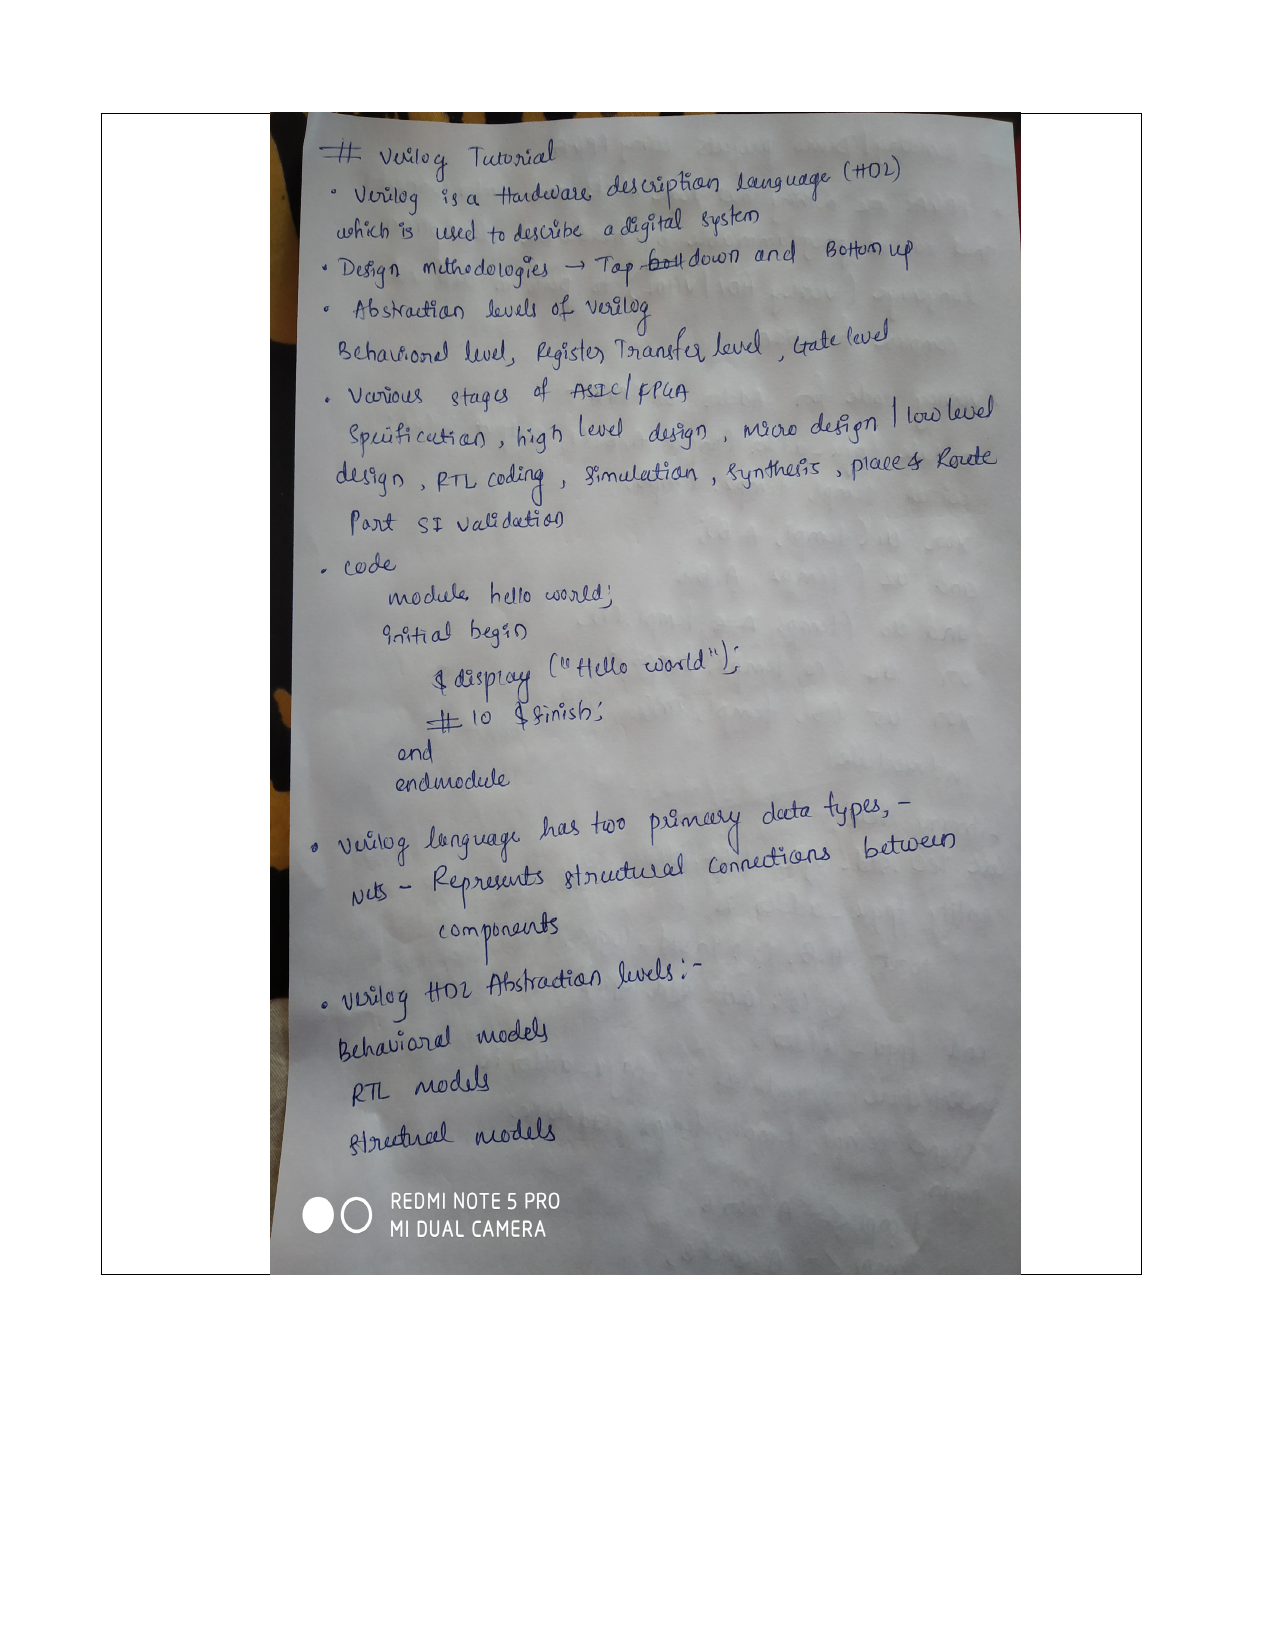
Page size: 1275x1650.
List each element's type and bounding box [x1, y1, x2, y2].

table_cell [102, 114, 270, 1274]
picture [270, 112, 1021, 1275]
table_cell [1021, 114, 1141, 1274]
